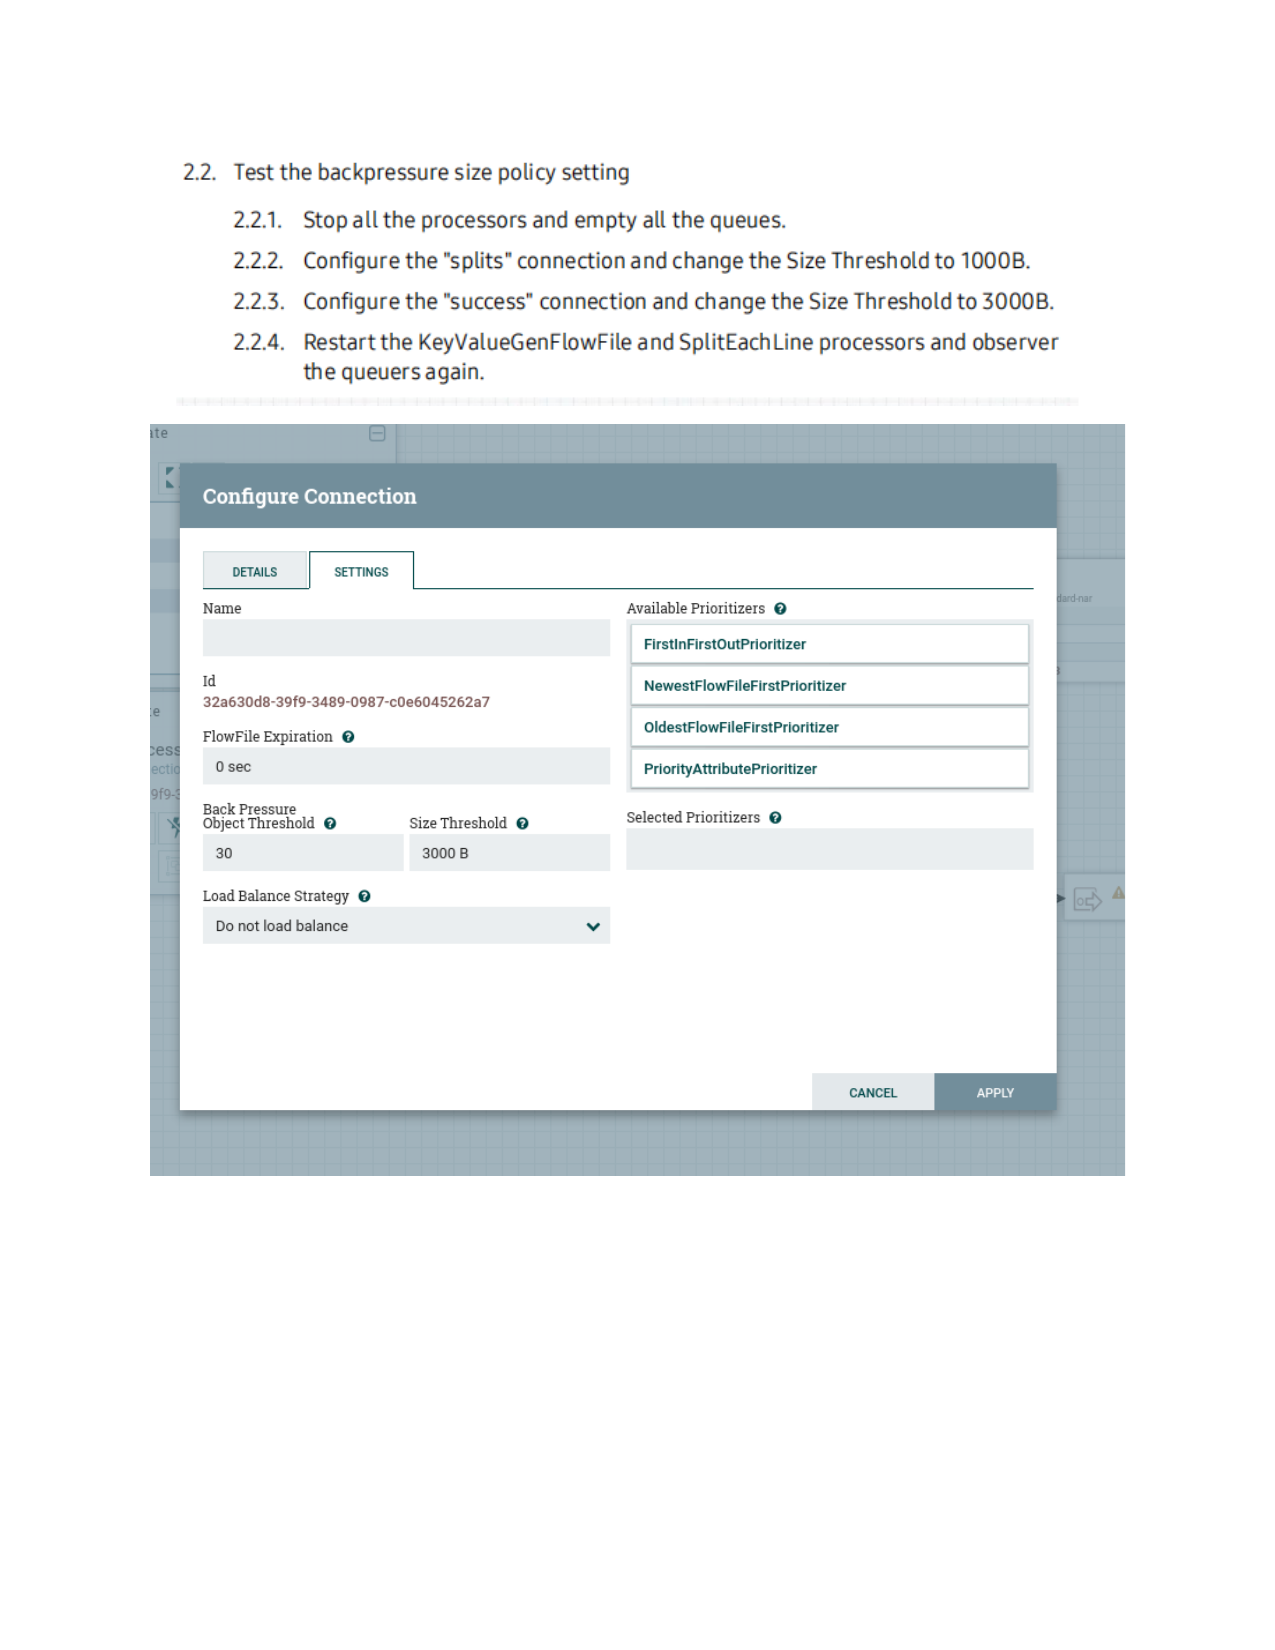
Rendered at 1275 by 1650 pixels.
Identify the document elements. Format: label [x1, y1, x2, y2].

picture [150, 424, 1125, 1176]
picture [150, 150, 1125, 406]
